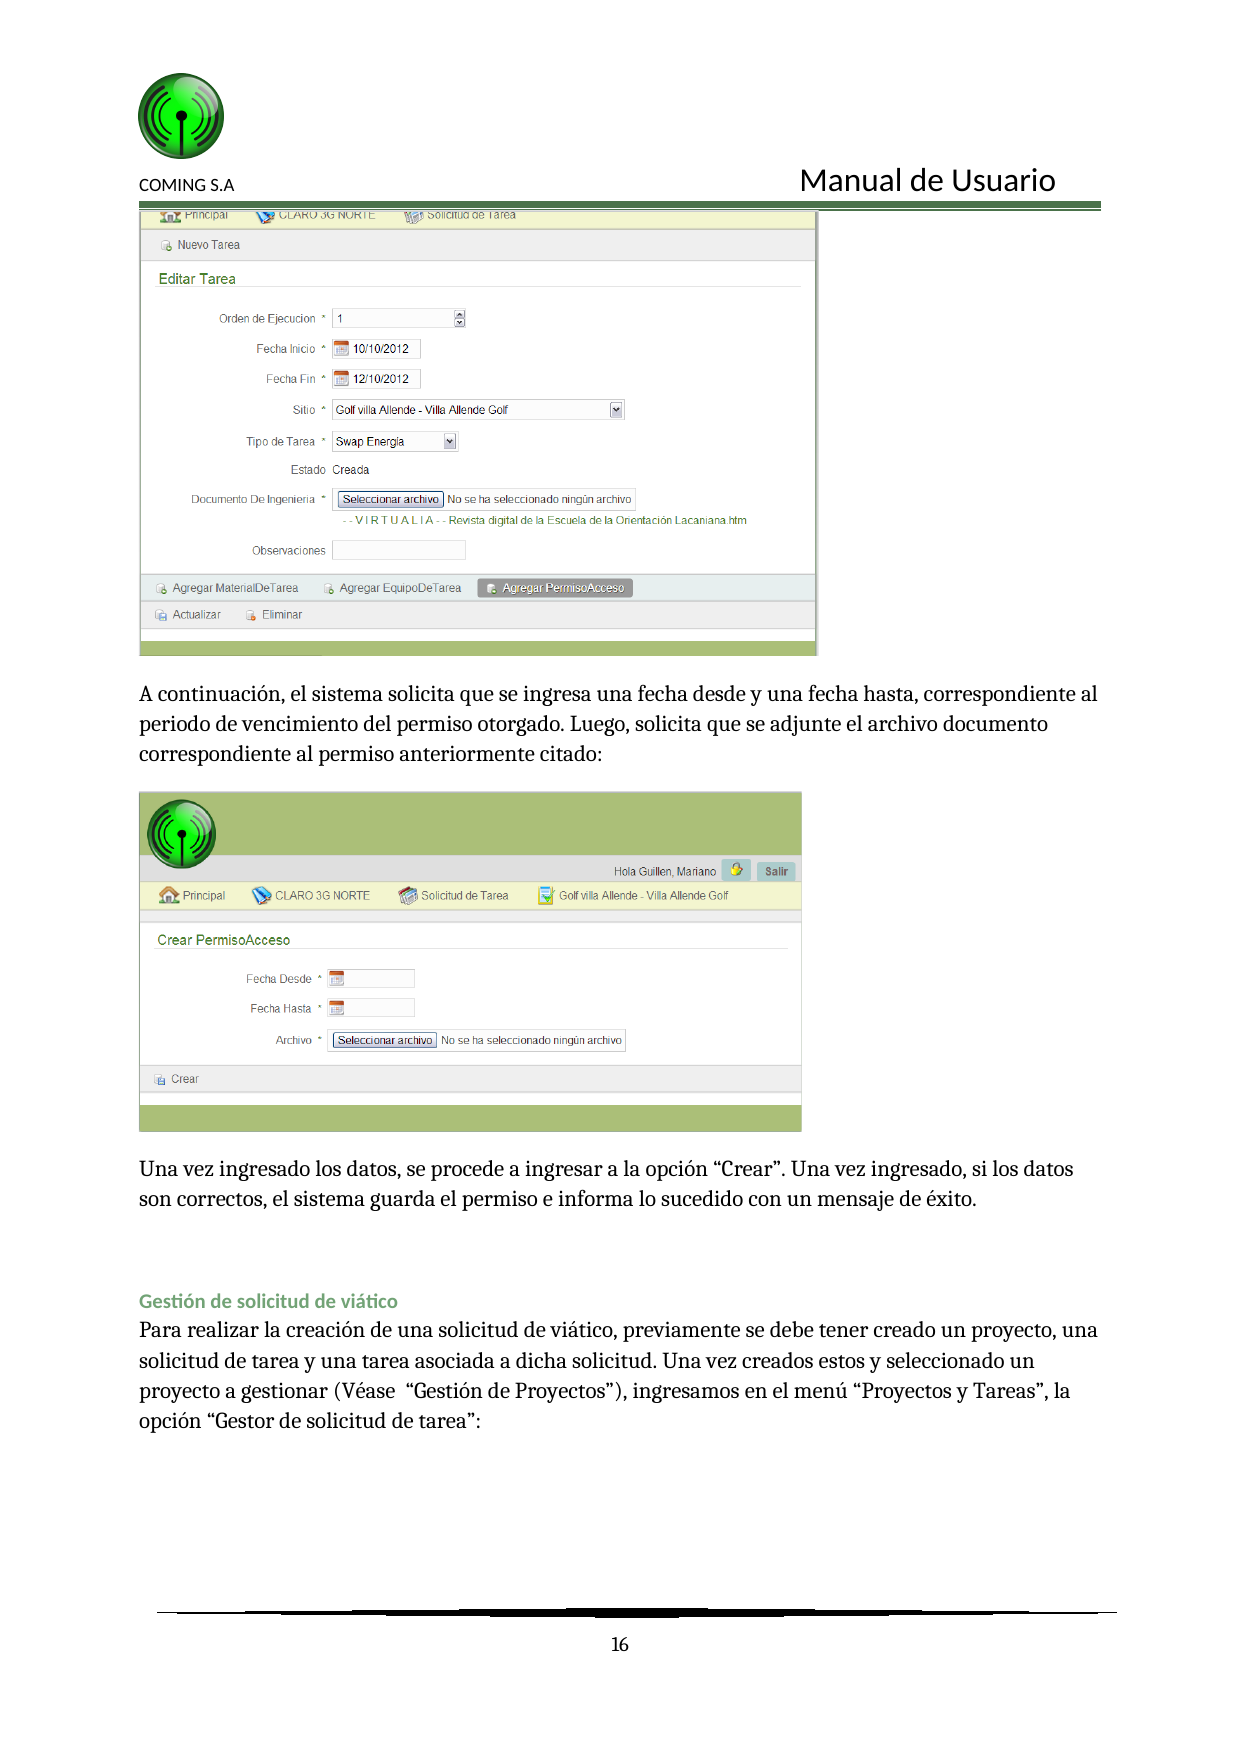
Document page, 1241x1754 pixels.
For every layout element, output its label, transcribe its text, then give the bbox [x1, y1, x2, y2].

text Para realizar la creación de una solicitud de viático, previamente se debe tener creado un proyecto, una solicitud de tarea y una tarea asociada a dicha solicitud. Una vez creados estos y seleccionado un proyecto a gestionar (Véase “Gestión de Proyectos”), ingresamos en el menú “Proyectos y Tareas”, la opción “Gestor de solicitud de tarea”: [139, 1317, 1101, 1434]
subtitle Gestión de solicitud de viático [139, 1288, 1101, 1313]
text Una vez ingresado los datos, se procede a ingresar a la opción “Crear”. Una vez ingresado, si los datos son correctos, el sistema guarda el permiso e informa lo sucedido con un mensaje de éxito. [139, 1156, 1101, 1212]
text A continuación, el sistema solicita que se ingresa una fecha desde y una fecha hasta, correspondiente al periodo de vencimiento del permiso otorgado. Luego, solicita que se adjunte el archivo documento correspondiente al permiso anteriormente citado: [139, 680, 1101, 767]
picture [138, 791, 802, 1132]
picture [138, 210, 819, 656]
picture [138, 73, 224, 159]
